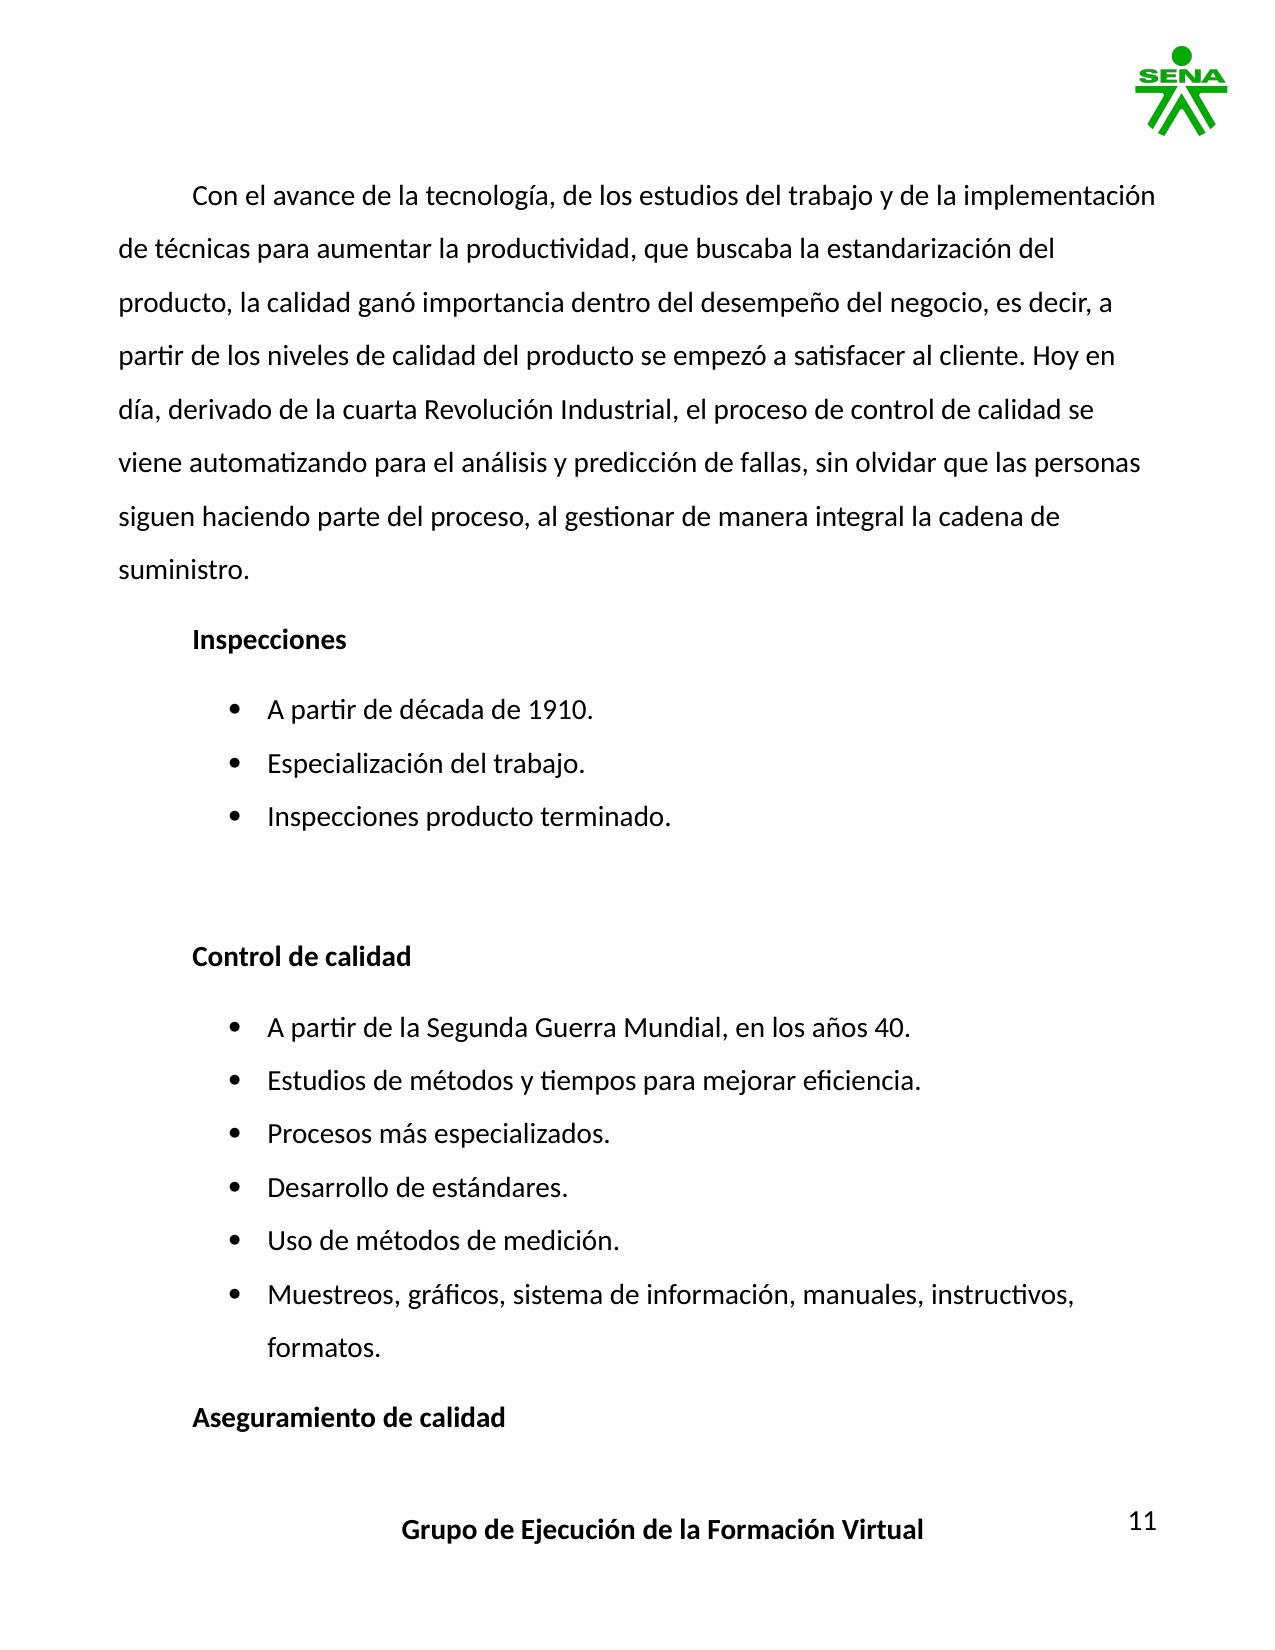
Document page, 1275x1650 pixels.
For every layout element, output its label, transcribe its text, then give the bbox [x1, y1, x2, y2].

text Control de calidad [118, 938, 1157, 974]
list A partir de década de 1910. [229, 691, 1157, 727]
list Inspecciones producto terminado. [229, 798, 1157, 834]
text Inspecciones [118, 621, 1157, 657]
list Muestreos, gráficos, sistema de información, manuales, instructivos, formatos. [229, 1276, 1157, 1365]
list A partir de la Segunda Guerra Mundial, en los años 40. [229, 1009, 1157, 1044]
list Procesos más especializados. [229, 1116, 1157, 1151]
text Con el avance de la tecnología, de los estudios del trabajo y de la implementación de técnicas para aumentar la productividad, que buscaba la estandarización del producto, la calidad ganó importancia dentro del desempeño del negocio, es decir, a partir de los niveles de calidad del producto se empezó a satisfacer al cliente. Hoy en día, derivado de la cuarta Revolución Industrial, el proceso de control de calidad se viene automatizando para el análisis y predicción de fallas, sin olvidar que las personas siguen haciendo parte del proceso, al gestionar de manera integral la cadena de suministro. [118, 177, 1157, 587]
list Desarrollo de estándares. [229, 1169, 1157, 1204]
list Especialización del trabajo. [229, 745, 1157, 781]
list Uso de métodos de medición. [229, 1222, 1157, 1258]
text Aseguramiento de calidad [118, 1399, 1157, 1435]
picture [1135, 46, 1228, 136]
list Estudios de métodos y tiempos para mejorar eficiencia. [229, 1062, 1157, 1098]
